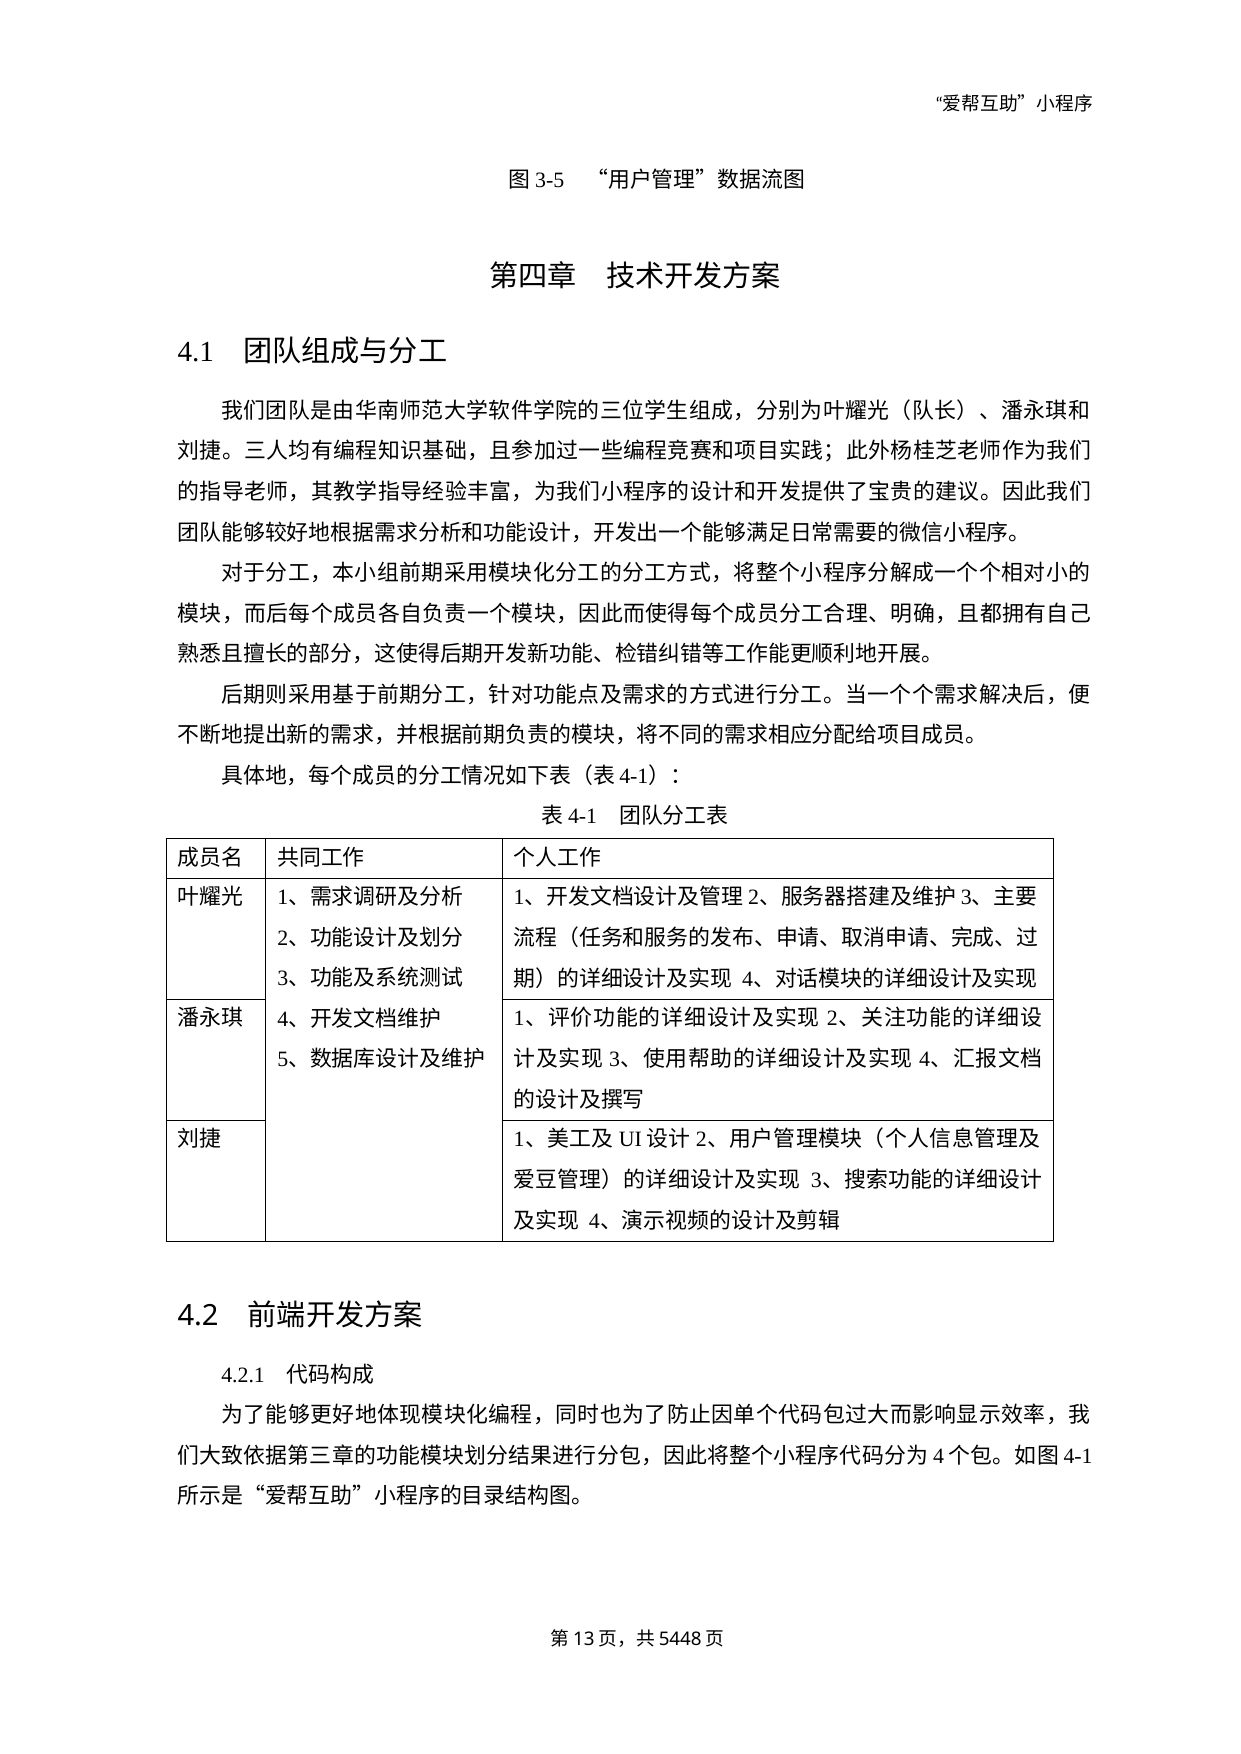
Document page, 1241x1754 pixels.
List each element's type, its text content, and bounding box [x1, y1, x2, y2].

text 第四章 技术开发方案 [177, 241, 1092, 306]
text 4.2.1 代码构成 [177, 1356, 1092, 1389]
table_header 成员名 [167, 839, 265, 878]
text 表4-1 团队分工表 [177, 798, 1092, 830]
text 4.2 前端开发方案 [177, 1281, 1092, 1346]
text 对于分工，本小组前期采用模块化分工的分工方式，将整个小程序分解成一个个相对小的模块，而后每个成员各自负责一个模块，因此而使得每个成员分工合理、明确，且都拥有自己熟悉且擅长的部分，这使得后期开发新功能、检错纠错等工作能更顺利地开展。 [177, 554, 1092, 668]
text 具体地，每个成员的分工情况如下表（表4-1）： [177, 757, 1092, 790]
table_header 共同工作 [266, 839, 502, 878]
text 4.1 团队组成与分工 [177, 317, 1092, 382]
table_cell 叶耀光 [167, 879, 265, 999]
table_cell 1、评价功能的详细设计及实现 2、关注功能的详细设计及实现 3、使用帮助的详细设计及实现 4、汇报文档的设计及撰写 [503, 1000, 1053, 1120]
table_cell 1、需求调研及分析 2、功能设计及划分 3、功能及系统测试 4、开发文档维护 5、数据库设计及维护 [266, 879, 502, 1241]
text 为了能够更好地体现模块化编程，同时也为了防止因单个代码包过大而影响显示效率，我们大致依据第三章的功能模块划分结果进行分包，因此将整个小程序代码分为4个包。如图4-1所示是“爱帮互助”小程序的目录结构图。 [177, 1397, 1092, 1510]
table_cell 潘永琪 [167, 1000, 265, 1120]
text 图3-5 “用户管理”数据流图 [177, 162, 1092, 194]
table_cell 1、美工及UI设计2、用户管理模块（个人信息管理及爱豆管理）的详细设计及实现 3、搜索功能的详细设计及实现 4、演示视频的设计及剪辑 [503, 1121, 1053, 1241]
text 后期则采用基于前期分工，针对功能点及需求的方式进行分工。当一个个需求解决后，便不断地提出新的需求，并根据前期负责的模块，将不同的需求相应分配给项目成员。 [177, 676, 1092, 749]
table_cell 刘捷 [167, 1121, 265, 1241]
table_cell 1、开发文档设计及管理 2、服务器搭建及维护 3、主要流程（任务和服务的发布、申请、取消申请、完成、过期）的详细设计及实现 4、对话模块的详细设计及实现 [503, 879, 1053, 999]
text 我们团队是由华南师范大学软件学院的三位学生组成，分别为叶耀光（队长）、潘永琪和刘捷。三人均有编程知识基础，且参加过一些编程竞赛和项目实践；此外杨桂芝老师作为我们的指导老师，其教学指导经验丰富，为我们小程序的设计和开发提供了宝贵的建议。因此我们团队能够较好地根据需求分析和功能设计，开发出一个能够满足日常需要的微信小程序。 [177, 392, 1092, 547]
table_header 个人工作 [503, 839, 1053, 878]
